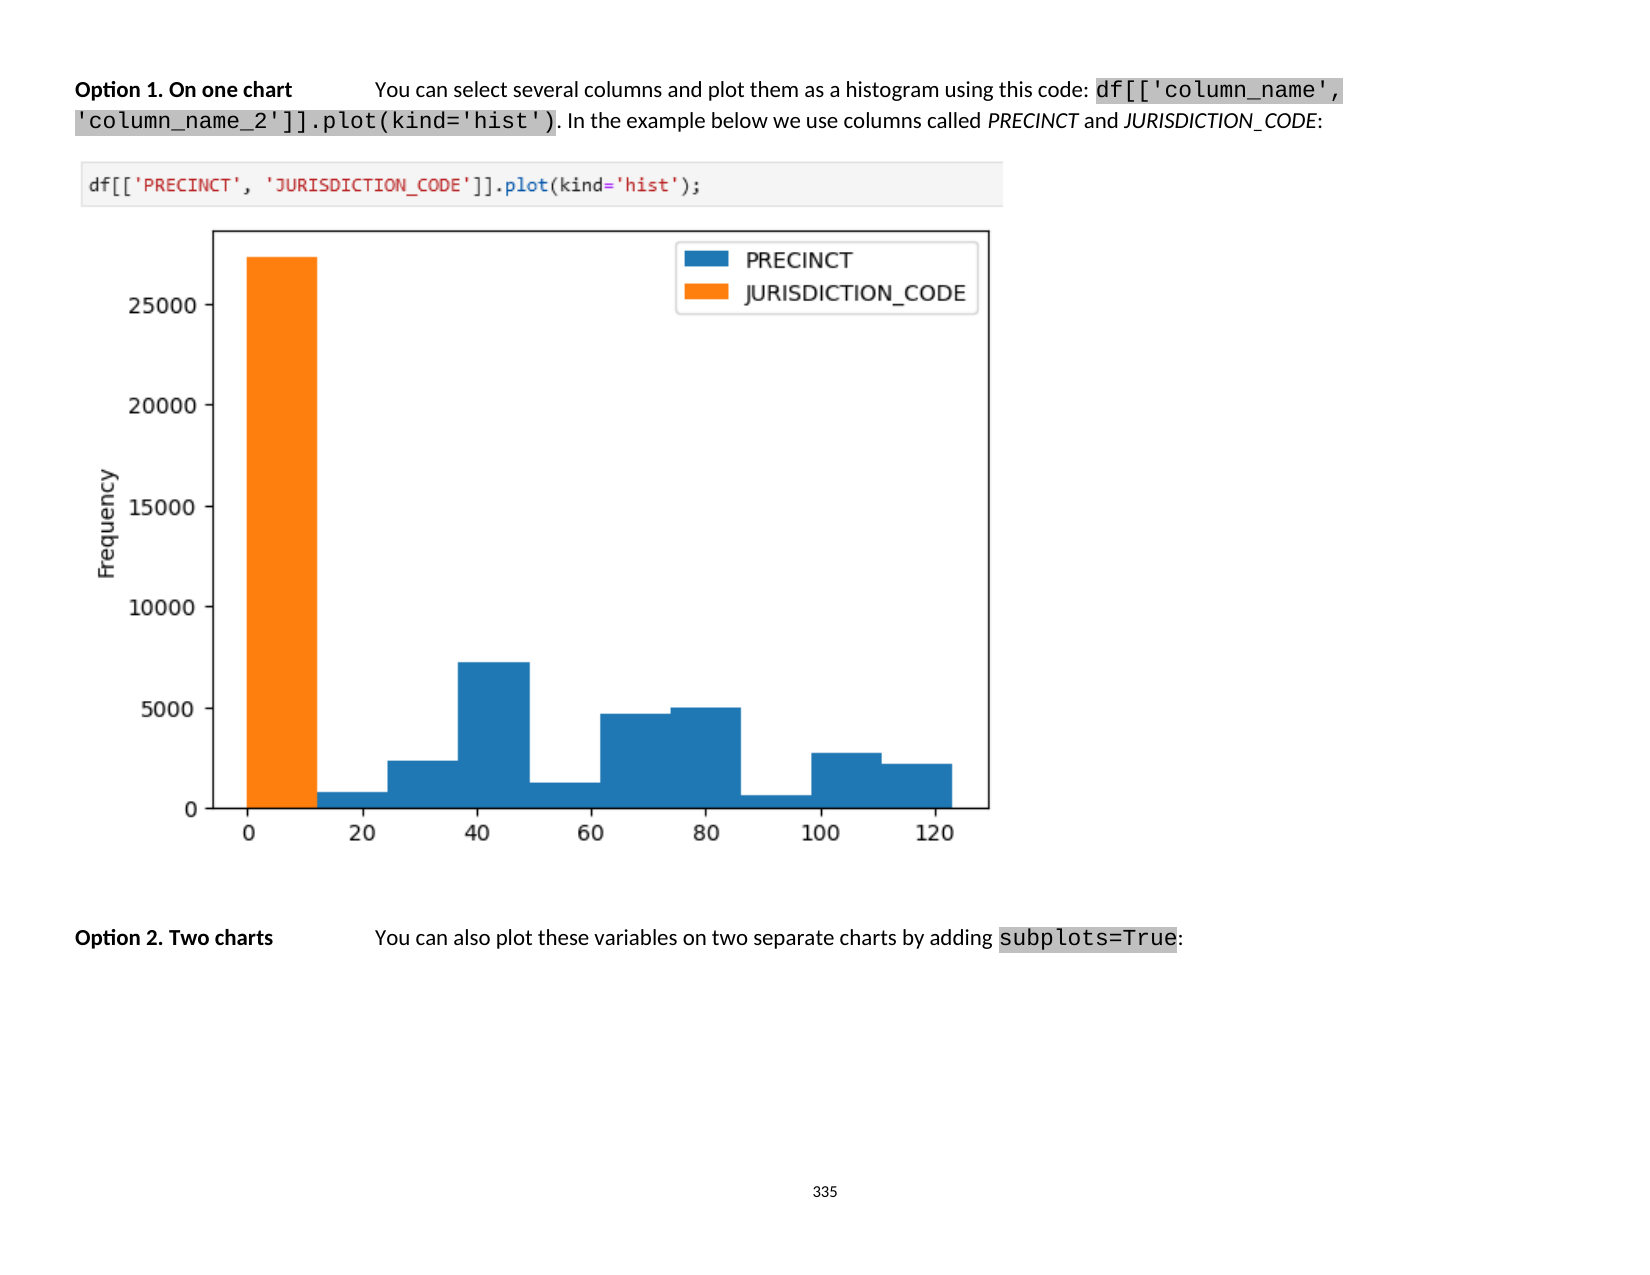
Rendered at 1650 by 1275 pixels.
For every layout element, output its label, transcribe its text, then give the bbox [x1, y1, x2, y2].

text Option 1. On one chart You can select several columns and plot them as a histogram using this code: df[['column_name', 'column_name_2']].plot(kind='hist'). In the example below we use columns called PRECINCT and JURISDICTION_CODE: [75, 75, 1575, 136]
text Option 2. Two charts You can also plot these variables on two separate charts by adding subplots=True: [75, 923, 1575, 953]
picture [75, 154, 1004, 858]
